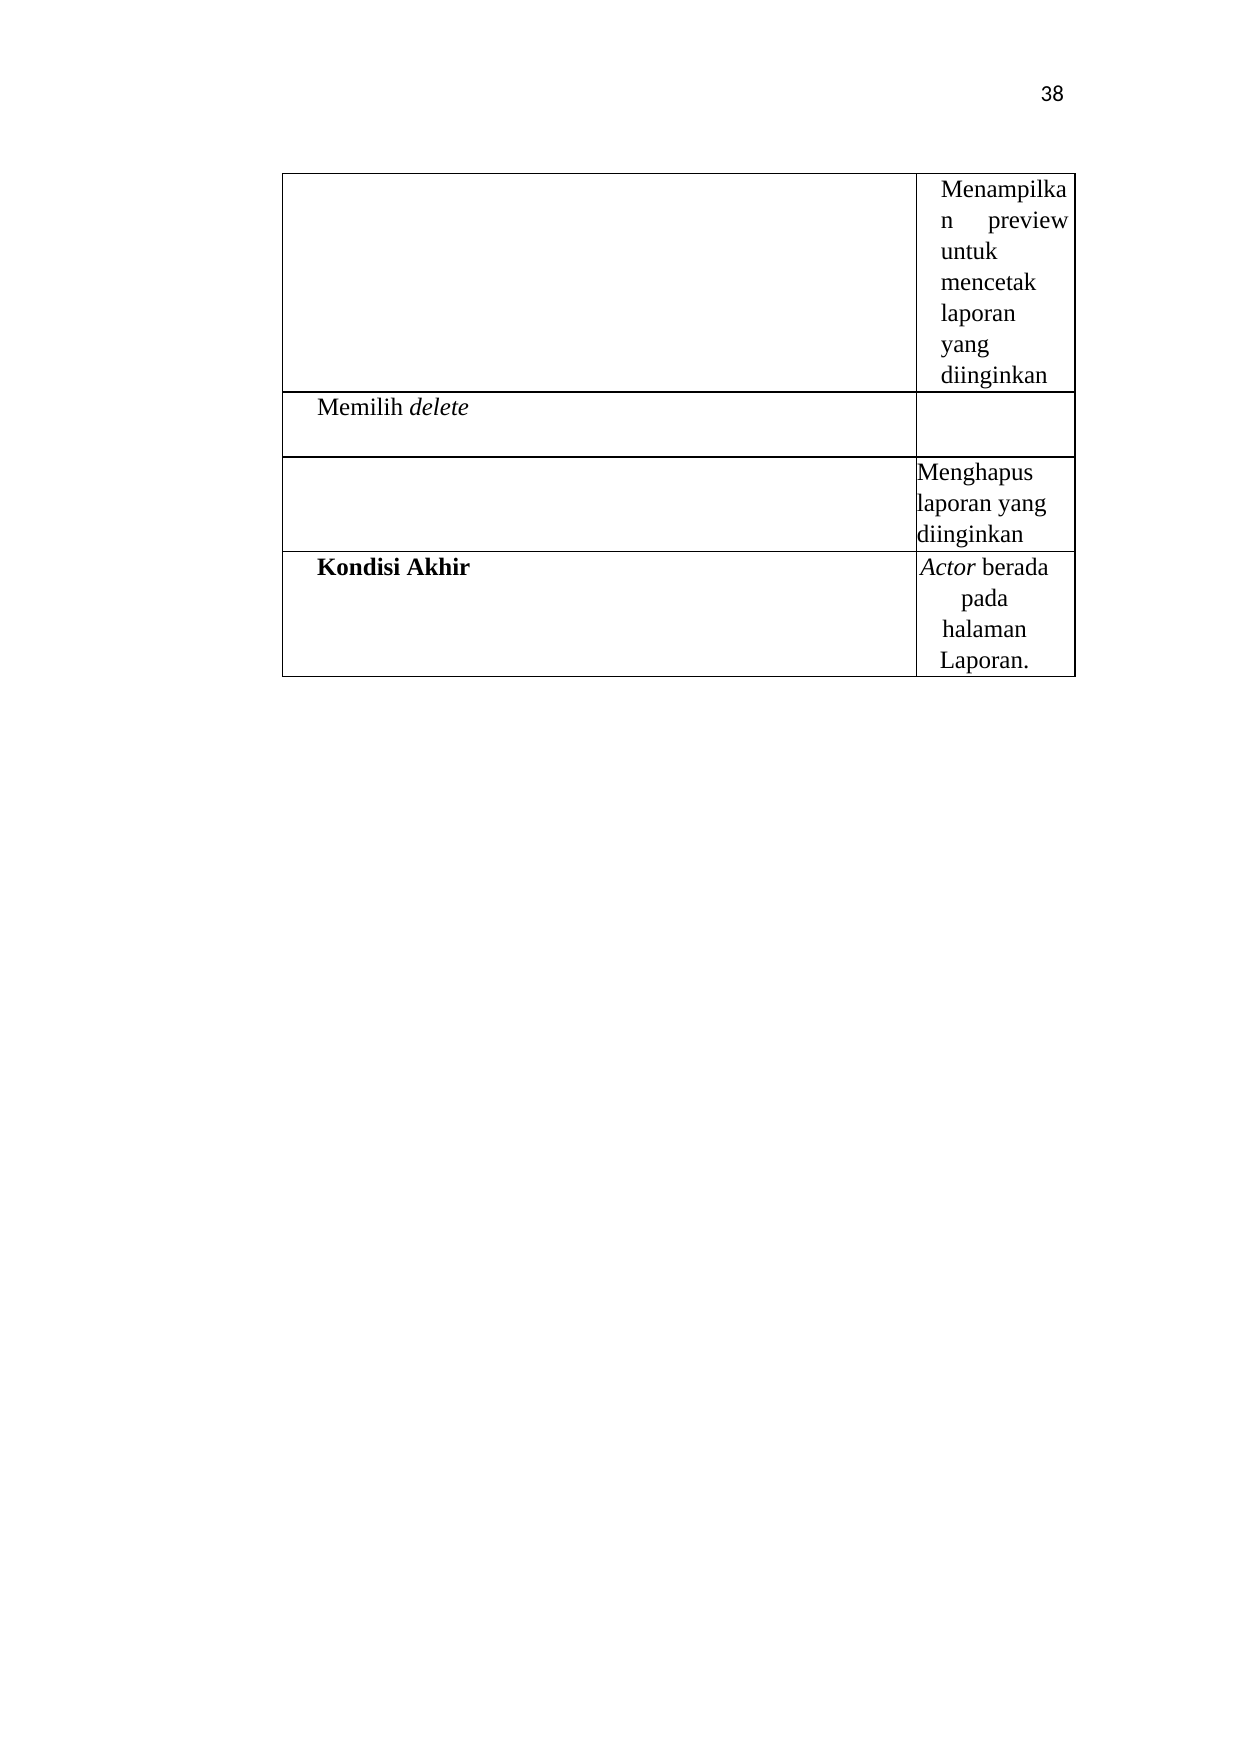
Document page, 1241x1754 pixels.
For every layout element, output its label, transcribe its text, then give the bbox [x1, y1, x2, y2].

table_cell Kondisi Akhir [283, 552, 916, 676]
table_cell Memilih delete [283, 393, 916, 456]
table_cell [283, 458, 916, 551]
table_cell [283, 174, 916, 391]
table_cell Menampilkan preview untuk mencetak laporan yang diinginkan [917, 174, 1074, 391]
table_cell [917, 393, 1074, 456]
table_cell Menghapus laporan yang diinginkan [917, 458, 1074, 551]
table_cell Actor berada pada halaman Laporan. [917, 552, 1074, 676]
